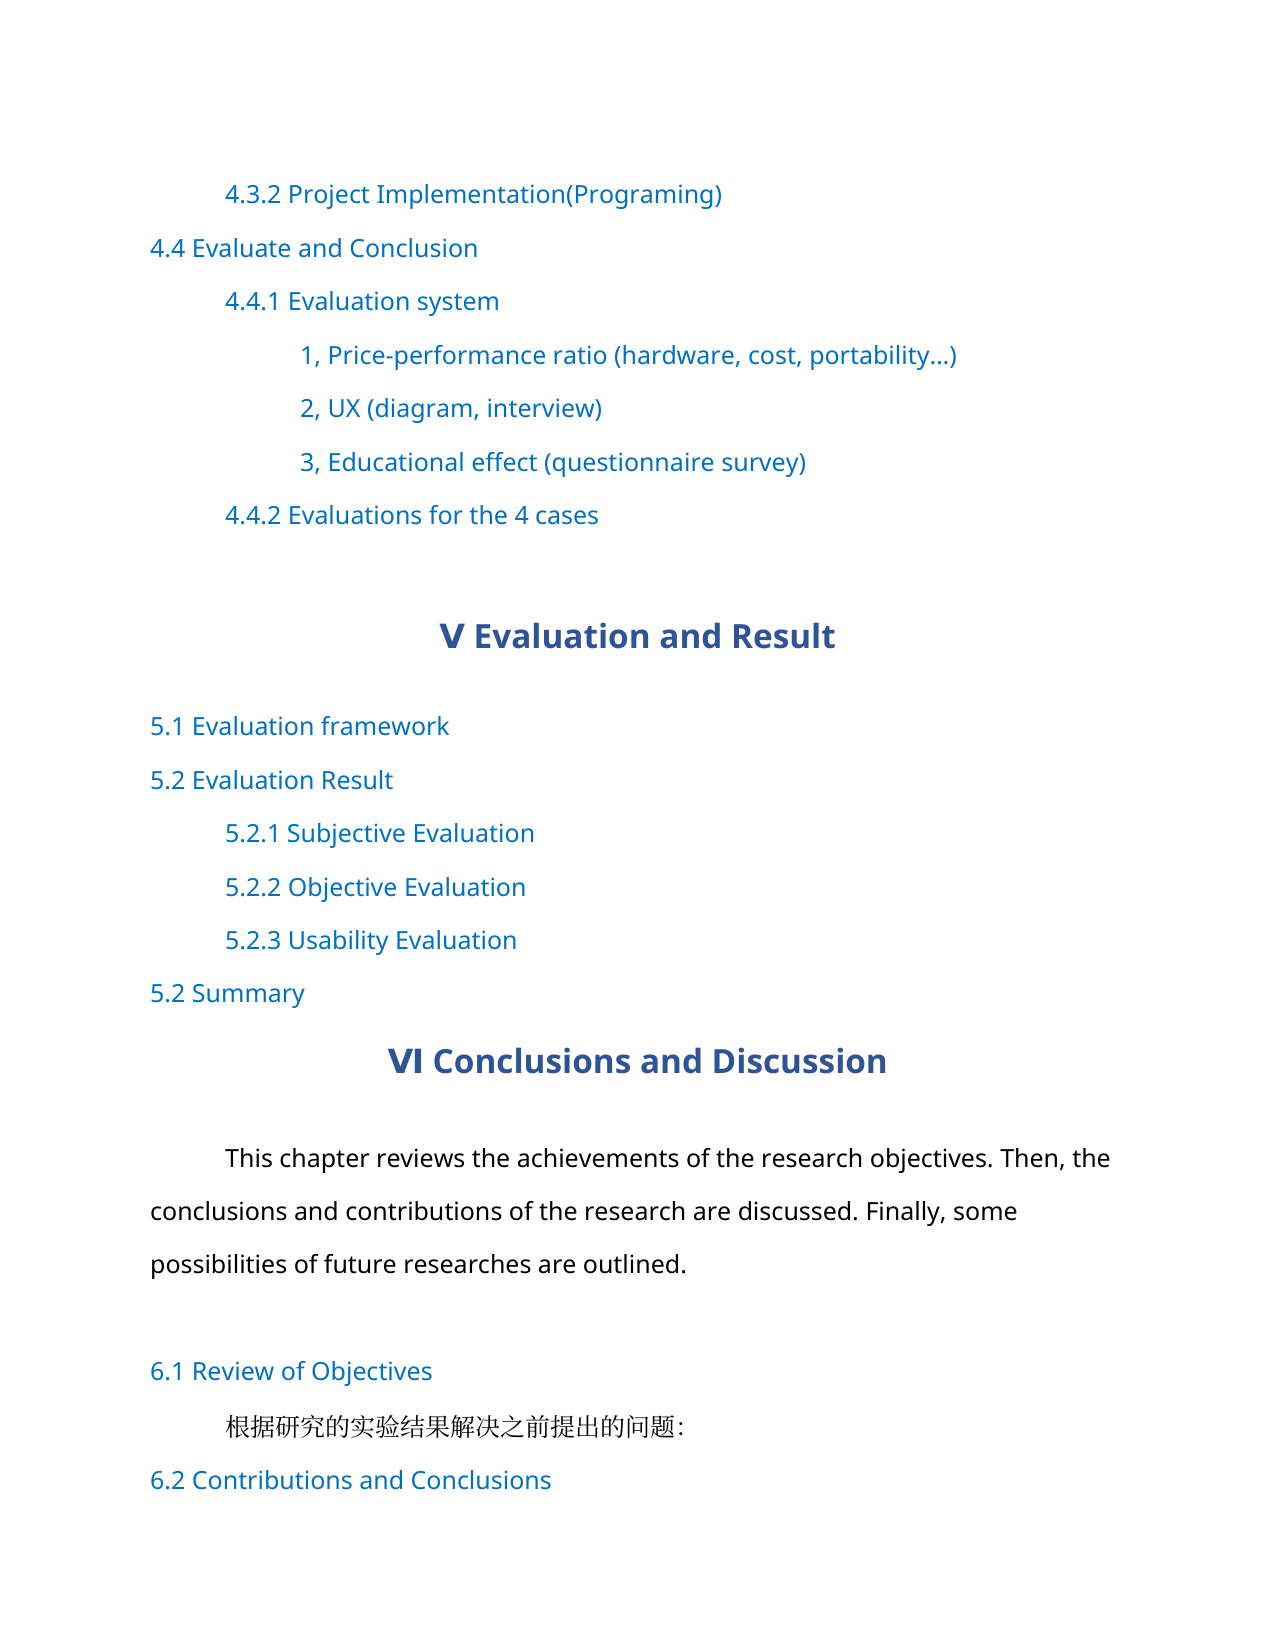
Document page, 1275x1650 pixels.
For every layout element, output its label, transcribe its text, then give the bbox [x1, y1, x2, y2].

subtitle Ⅴ Evaluation and Result [150, 613, 1125, 658]
text 5.2.1 Subjective Evaluation [225, 816, 1125, 850]
text 2, UX (diagram, interview) [150, 391, 1125, 425]
text 4.4.2 Evaluations for the 4 cases [150, 498, 1125, 532]
text 4.4 Evaluate and Conclusion [150, 231, 1125, 265]
text 6.1 Review of Objectives [150, 1354, 1125, 1388]
text 5.2.2 Objective Evaluation [225, 869, 1125, 903]
text 3, Educational effect (questionnaire survey) [150, 444, 1125, 478]
text 1, Price-performance ratio (hardware, cost, portability…) [150, 337, 1125, 372]
text conclusions and contributions of the research are discussed. Finally, some [150, 1194, 1125, 1228]
text 4.4.1 Evaluation system [225, 284, 1125, 318]
text 根据研究的实验结果解决之前提出的问题： [150, 1407, 1125, 1443]
text 4.3.2 Project Implementation(Programing) [150, 177, 1125, 211]
text 5.2.3 Usability Evaluation [225, 923, 1125, 957]
text This chapter reviews the achievements of the research objectives. Then, the [150, 1140, 1125, 1174]
text 5.2 Summary [150, 976, 1125, 1010]
text 5.1 Evaluation framework [150, 709, 1125, 743]
text possibilities of future researches are outlined. [150, 1247, 1125, 1281]
text 6.2 Contributions and Conclusions [150, 1463, 1125, 1497]
subtitle Ⅵ Conclusions and Discussion [150, 1038, 1125, 1083]
text 5.2 Evaluation Result [150, 762, 1125, 796]
